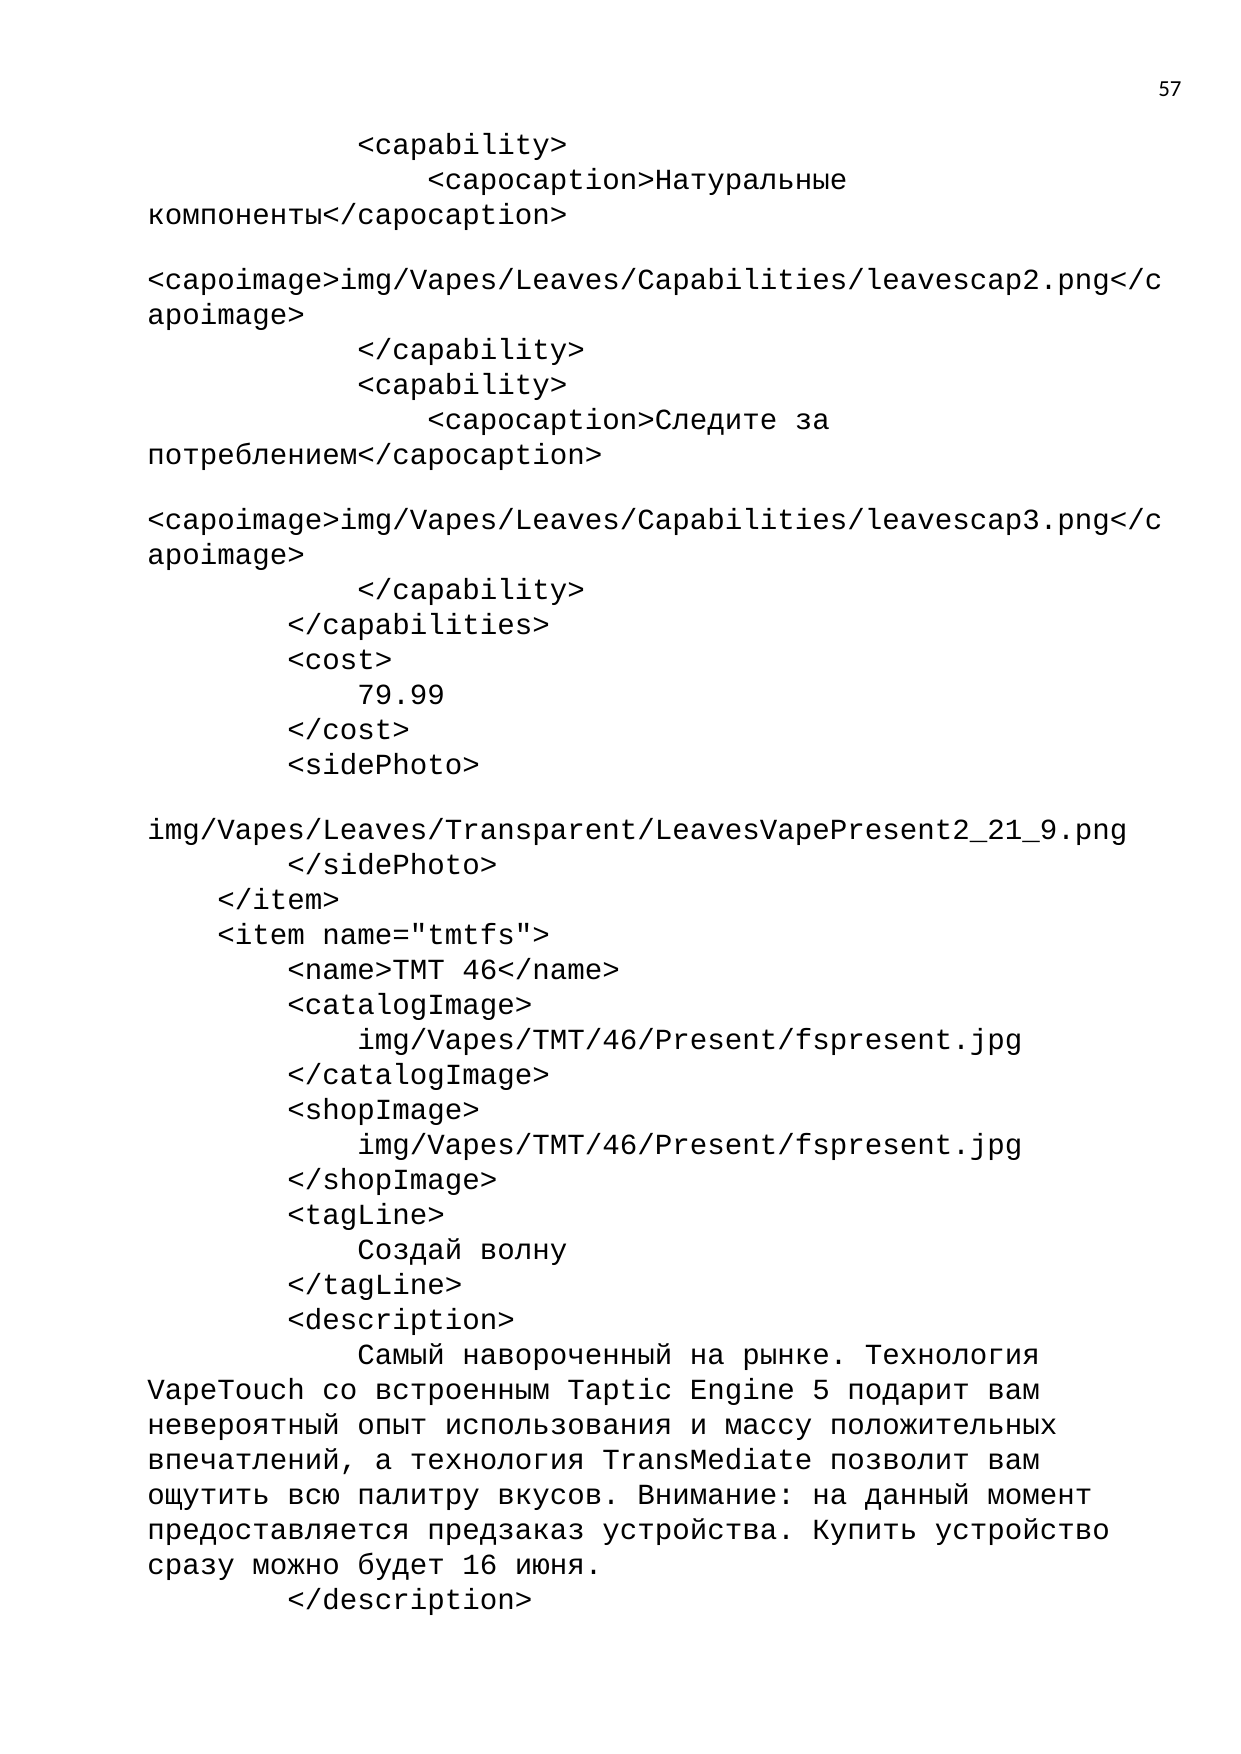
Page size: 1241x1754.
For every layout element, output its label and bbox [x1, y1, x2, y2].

table_header [136, 130, 1181, 1618]
